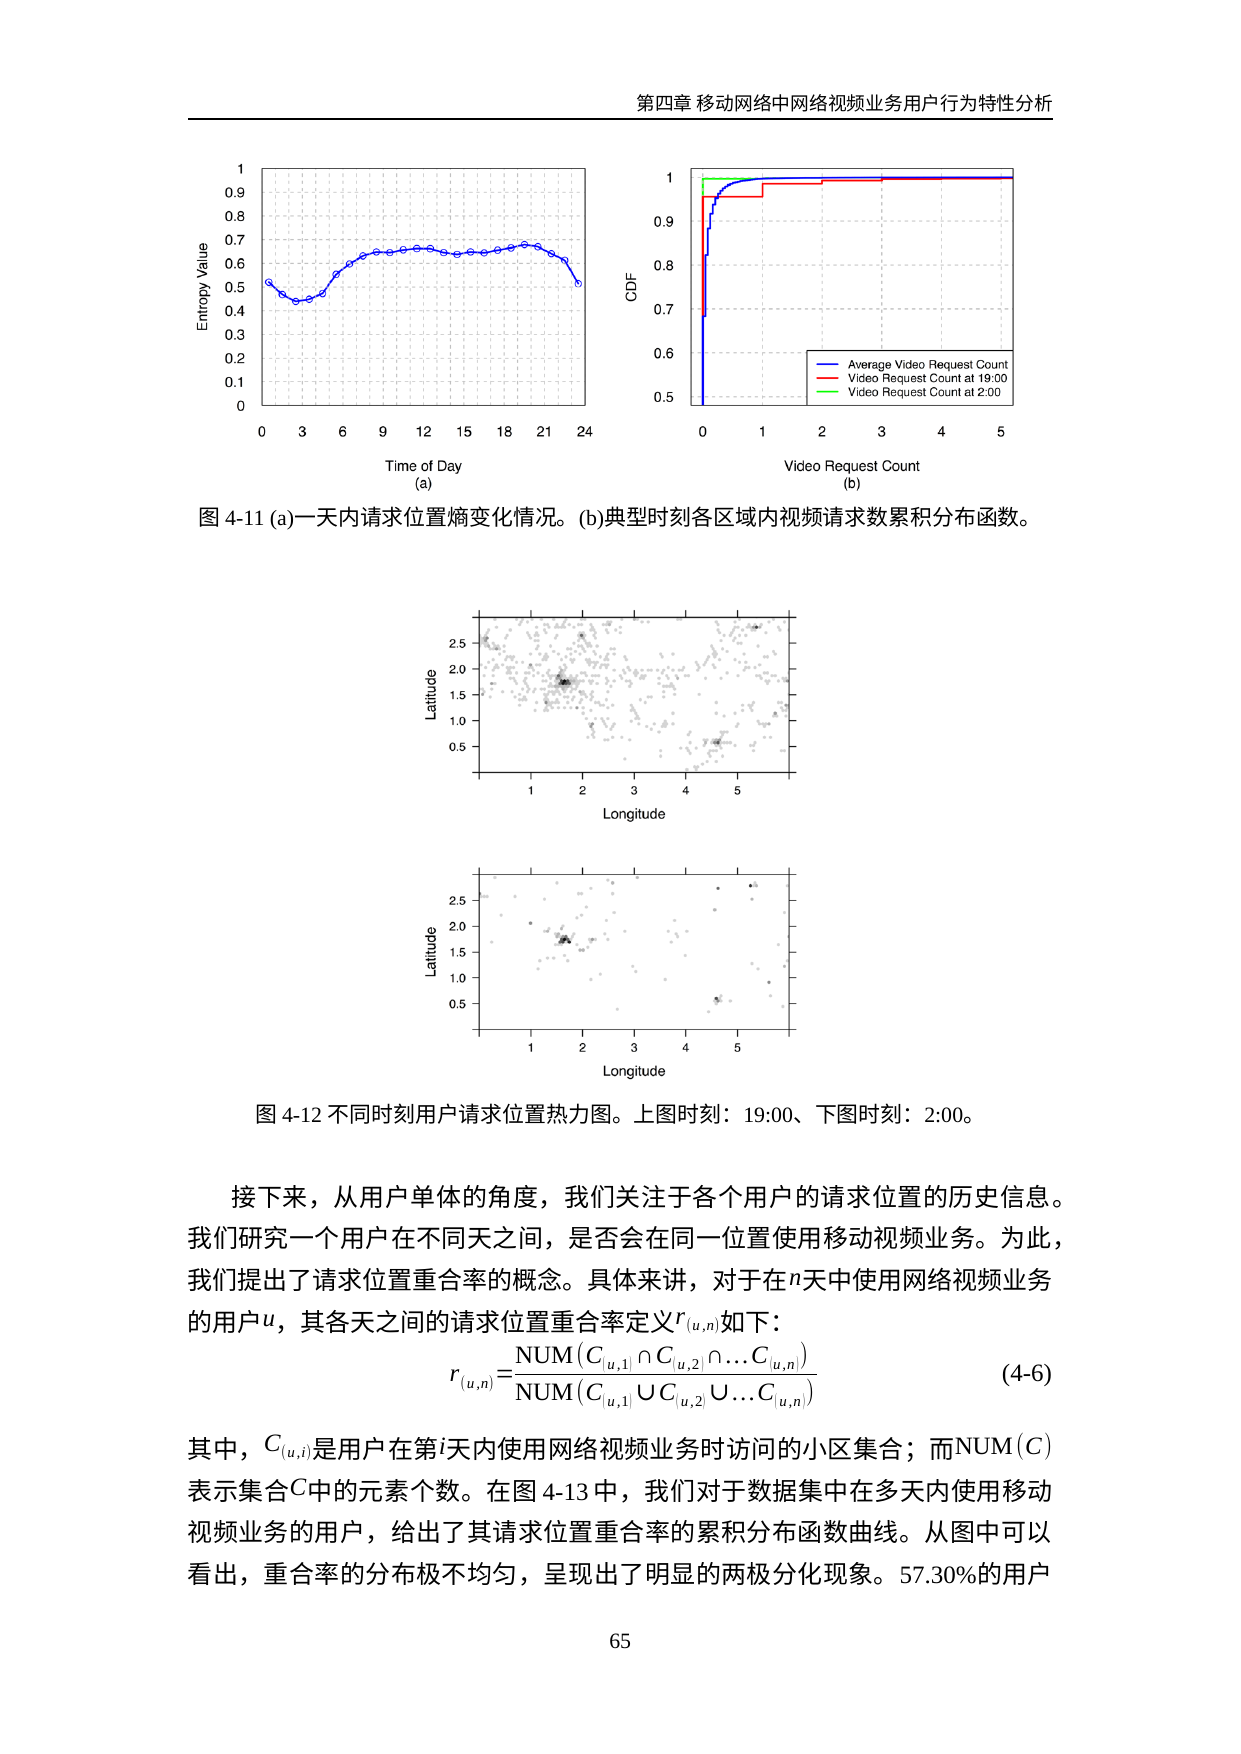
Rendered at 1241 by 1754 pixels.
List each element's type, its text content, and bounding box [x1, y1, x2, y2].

text 图4-11 (a)一天内请求位置熵变化情况。(b)典型时刻各区域内视频请求数累积分布函数。 [187, 492, 1053, 534]
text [187, 1425, 1053, 1592]
picture [406, 575, 835, 1090]
picture [192, 150, 1049, 493]
text 接下来，从用户单体的角度，我们关注于各个用户的请求位置的历史信息。我们研究一个用户在不同天之间，是否会在同一位置使用移动视频业务。为此，我们提出了请求位置重合率的概念。具体来讲，对于在天中使用网络视频业务的用户，其各天之间的请求位置重合率定义如下： [187, 1173, 1053, 1339]
text 图4-12 不同时刻用户请求位置热力图。上图时刻：19:00、下图时刻：2:00。 [187, 1089, 1053, 1131]
